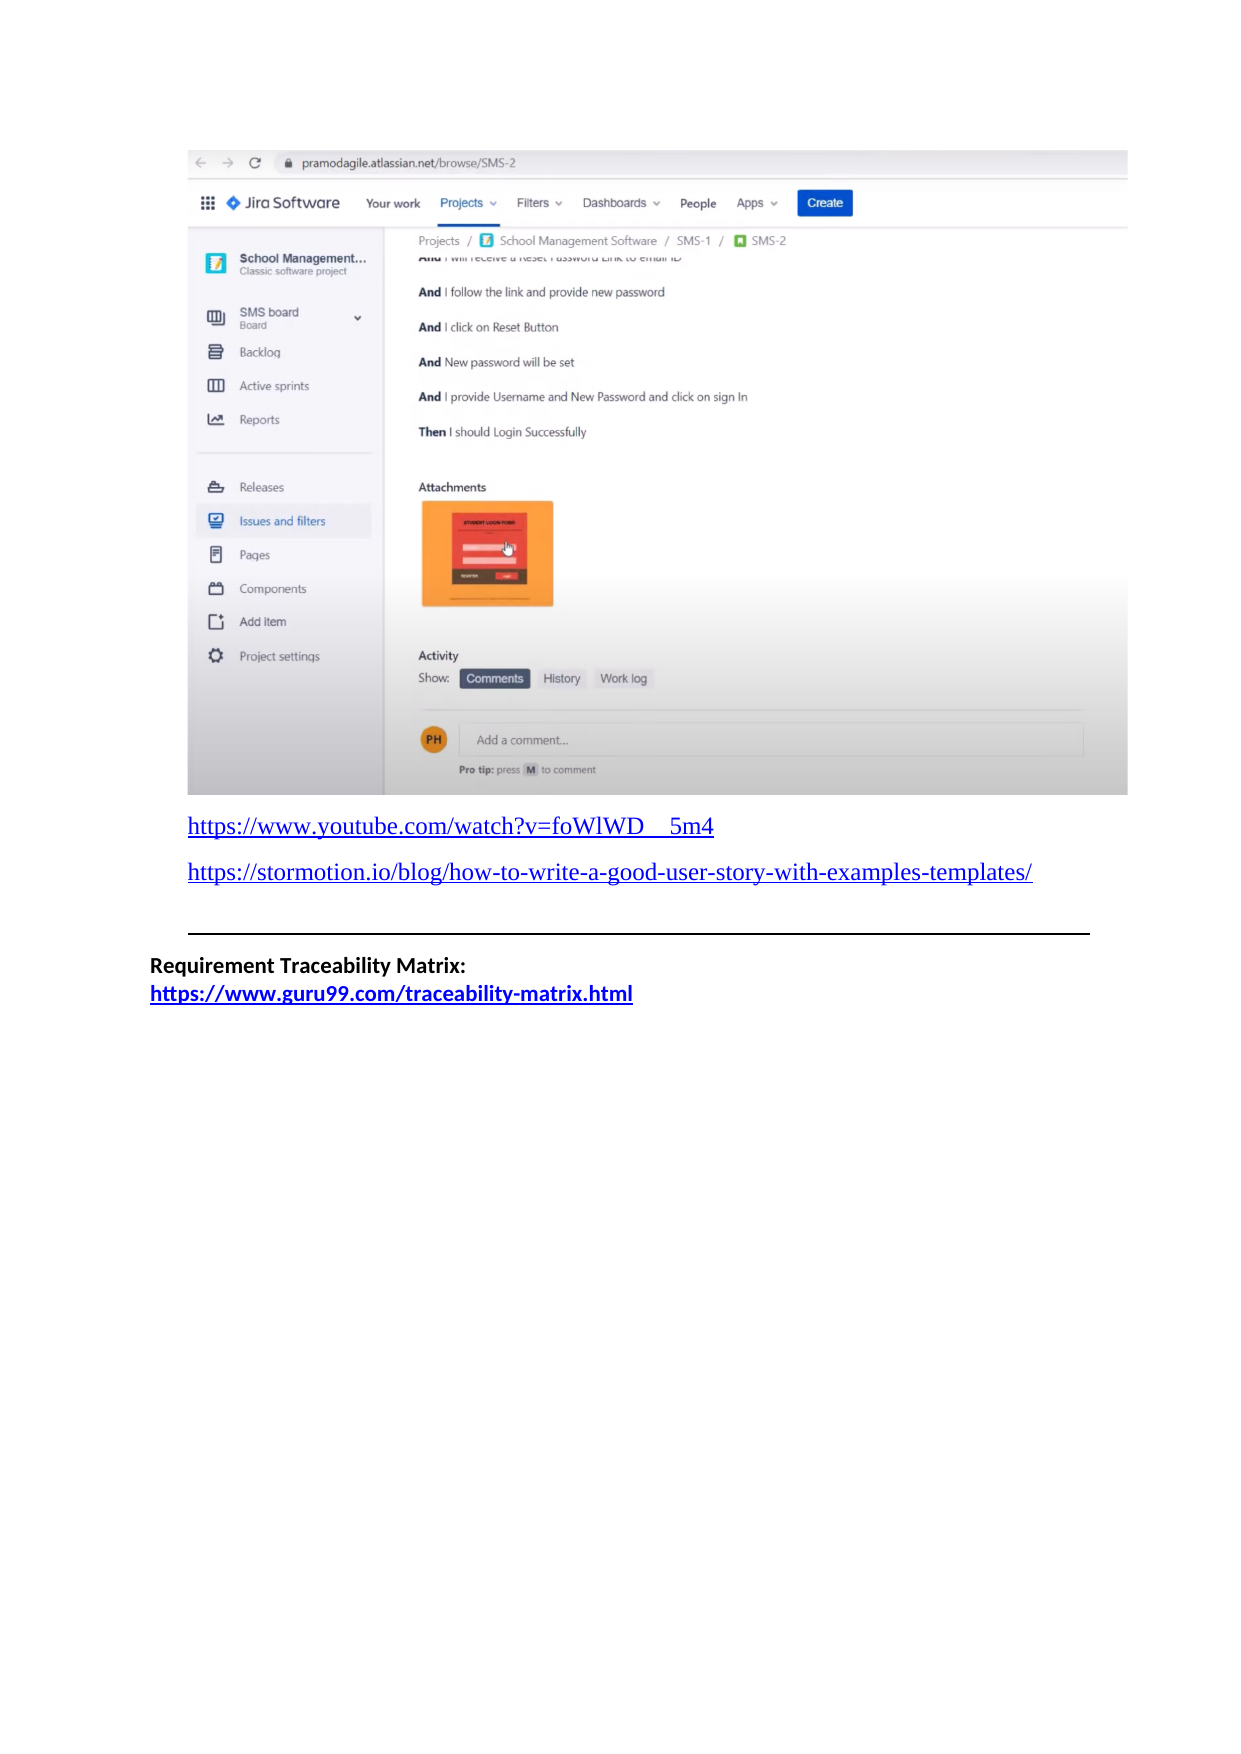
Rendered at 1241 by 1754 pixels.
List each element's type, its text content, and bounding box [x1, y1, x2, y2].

text https://www.guru99.com/traceability-matrix.html [150, 979, 1090, 1007]
text Requirement Traceability Matrix: [150, 951, 1090, 979]
picture [187, 150, 1128, 795]
text https://www.youtube.com/watch?v=foWlWD__5m4 [187, 811, 1090, 840]
text https://stormotion.io/blog/how-to-write-a-good-user-story-with-examples-templates/ [187, 857, 1090, 886]
